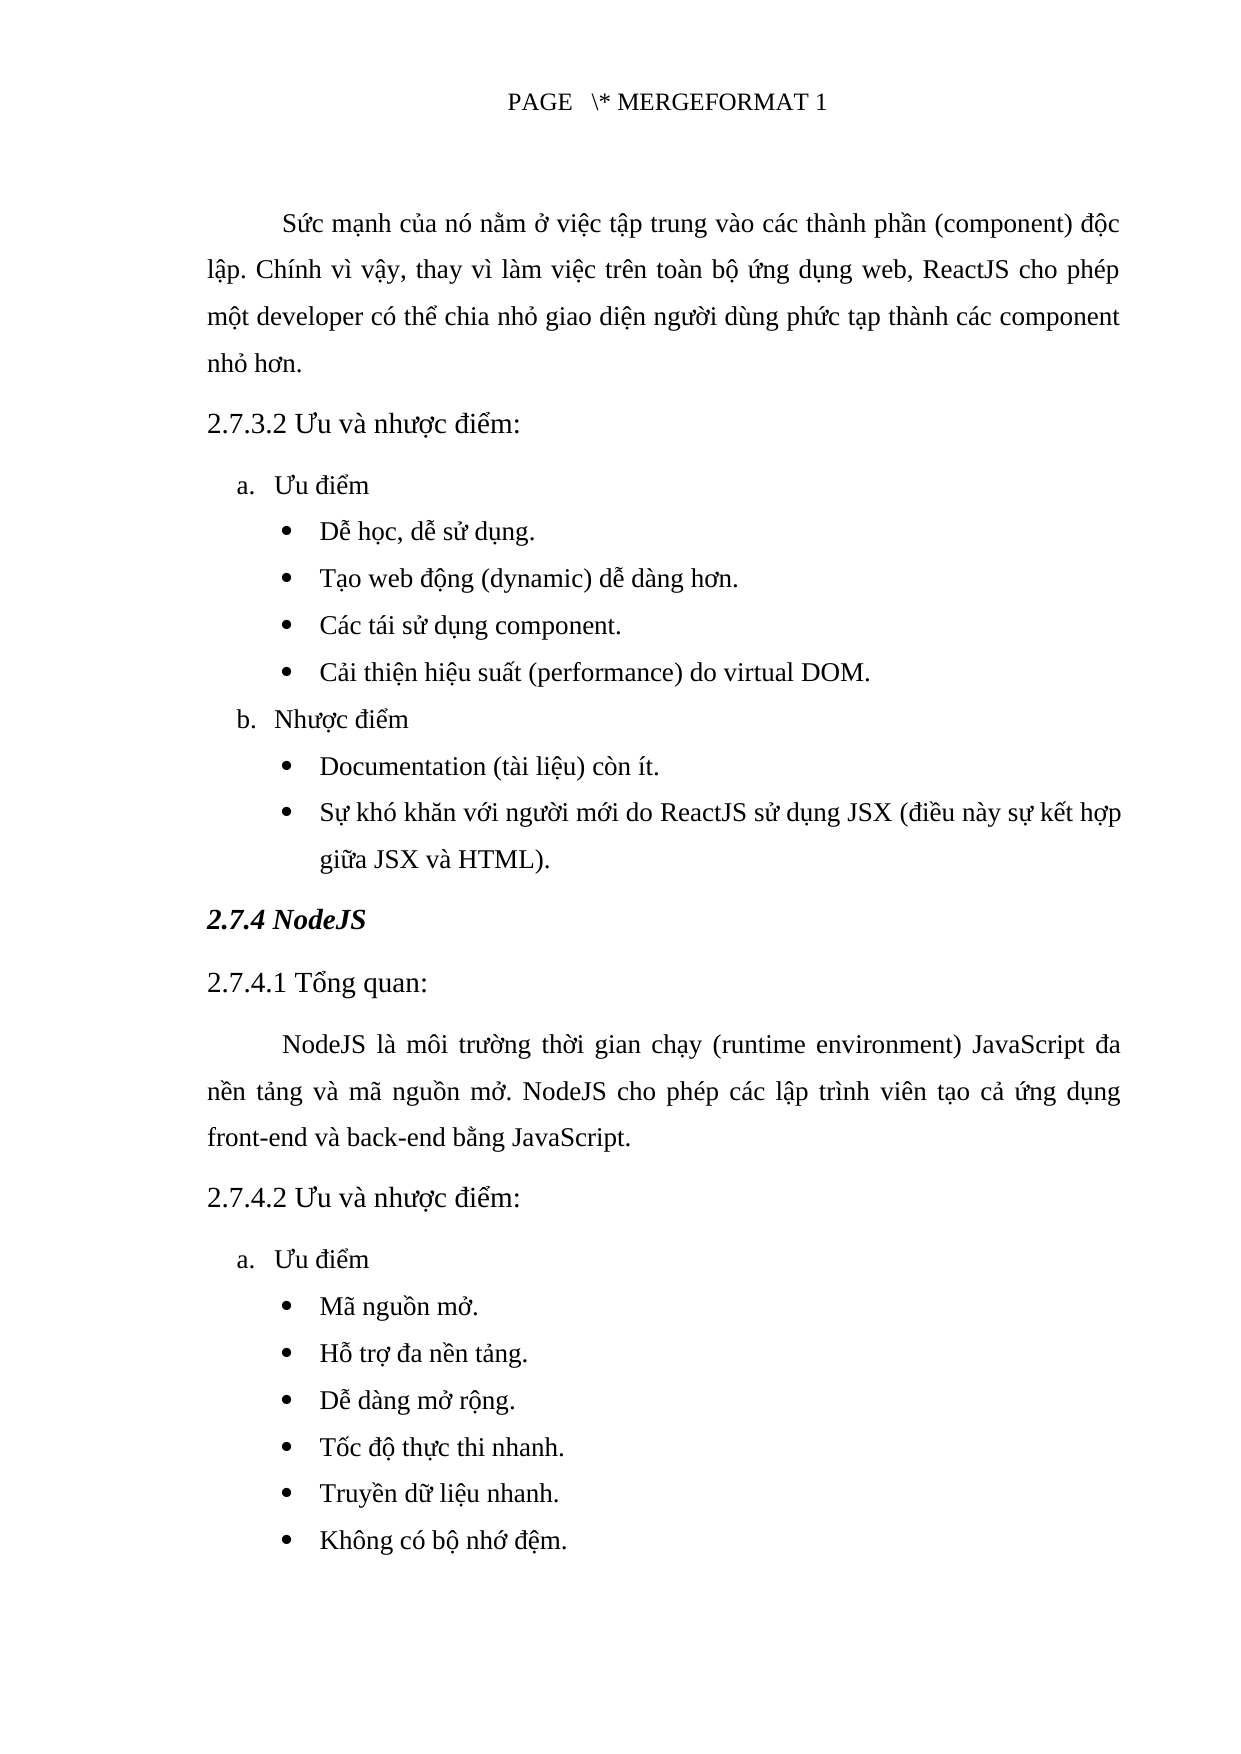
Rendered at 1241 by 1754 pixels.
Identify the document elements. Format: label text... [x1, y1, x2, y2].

subtitle Tổng quan: [207, 965, 1122, 999]
list Hỗ trợ đa nền tảng. [282, 1337, 1122, 1368]
list Documentation (tài liệu) còn ít. [282, 749, 1122, 781]
text NodeJS là môi trường thời gian chạy (runtime environment) JavaScript đa nền tảng và mã nguồn mở. NodeJS cho phép các lập trình viên tạo cả ứng dụng front-end và back-end bằng JavaScript. [207, 1028, 1122, 1152]
list Sự khó khăn với người mới do ReactJS sử dụng JSX (điều này sự kết hợp giữa JSX và HTML). [282, 796, 1122, 874]
list Ưu điểm [236, 1243, 1122, 1274]
list Tạo web động (dynamic) dễ dàng hơn. [282, 562, 1122, 593]
list Cải thiện hiệu suất (performance) do virtual DOM. [282, 656, 1122, 687]
list Mã nguồn mở. [282, 1290, 1122, 1321]
list Nhược điểm [236, 703, 1122, 734]
subtitle NodeJS [207, 902, 1122, 936]
list Tốc độ thực thi nhanh. [282, 1431, 1122, 1462]
text Sức mạnh của nó nằm ở việc tập trung vào các thành phần (component) độc lập. Chính vì vậy, thay vì làm việc trên toàn bộ ứng dụng web, ReactJS cho phép một developer có thể chia nhỏ giao diện người dùng phức tạp thành các component nhỏ hơn. [207, 207, 1122, 378]
list Các tái sử dụng component. [282, 609, 1122, 640]
list Dễ học, dễ sử dụng. [282, 515, 1122, 547]
list Không có bộ nhớ đệm. [282, 1524, 1122, 1556]
list Dễ dàng mở rộng. [282, 1384, 1122, 1415]
list Truyền dữ liệu nhanh. [282, 1477, 1122, 1509]
subtitle Ưu và nhược điểm: [207, 406, 1122, 439]
list Ưu điểm [236, 469, 1122, 500]
subtitle Ưu và nhược điểm: [207, 1181, 1122, 1214]
